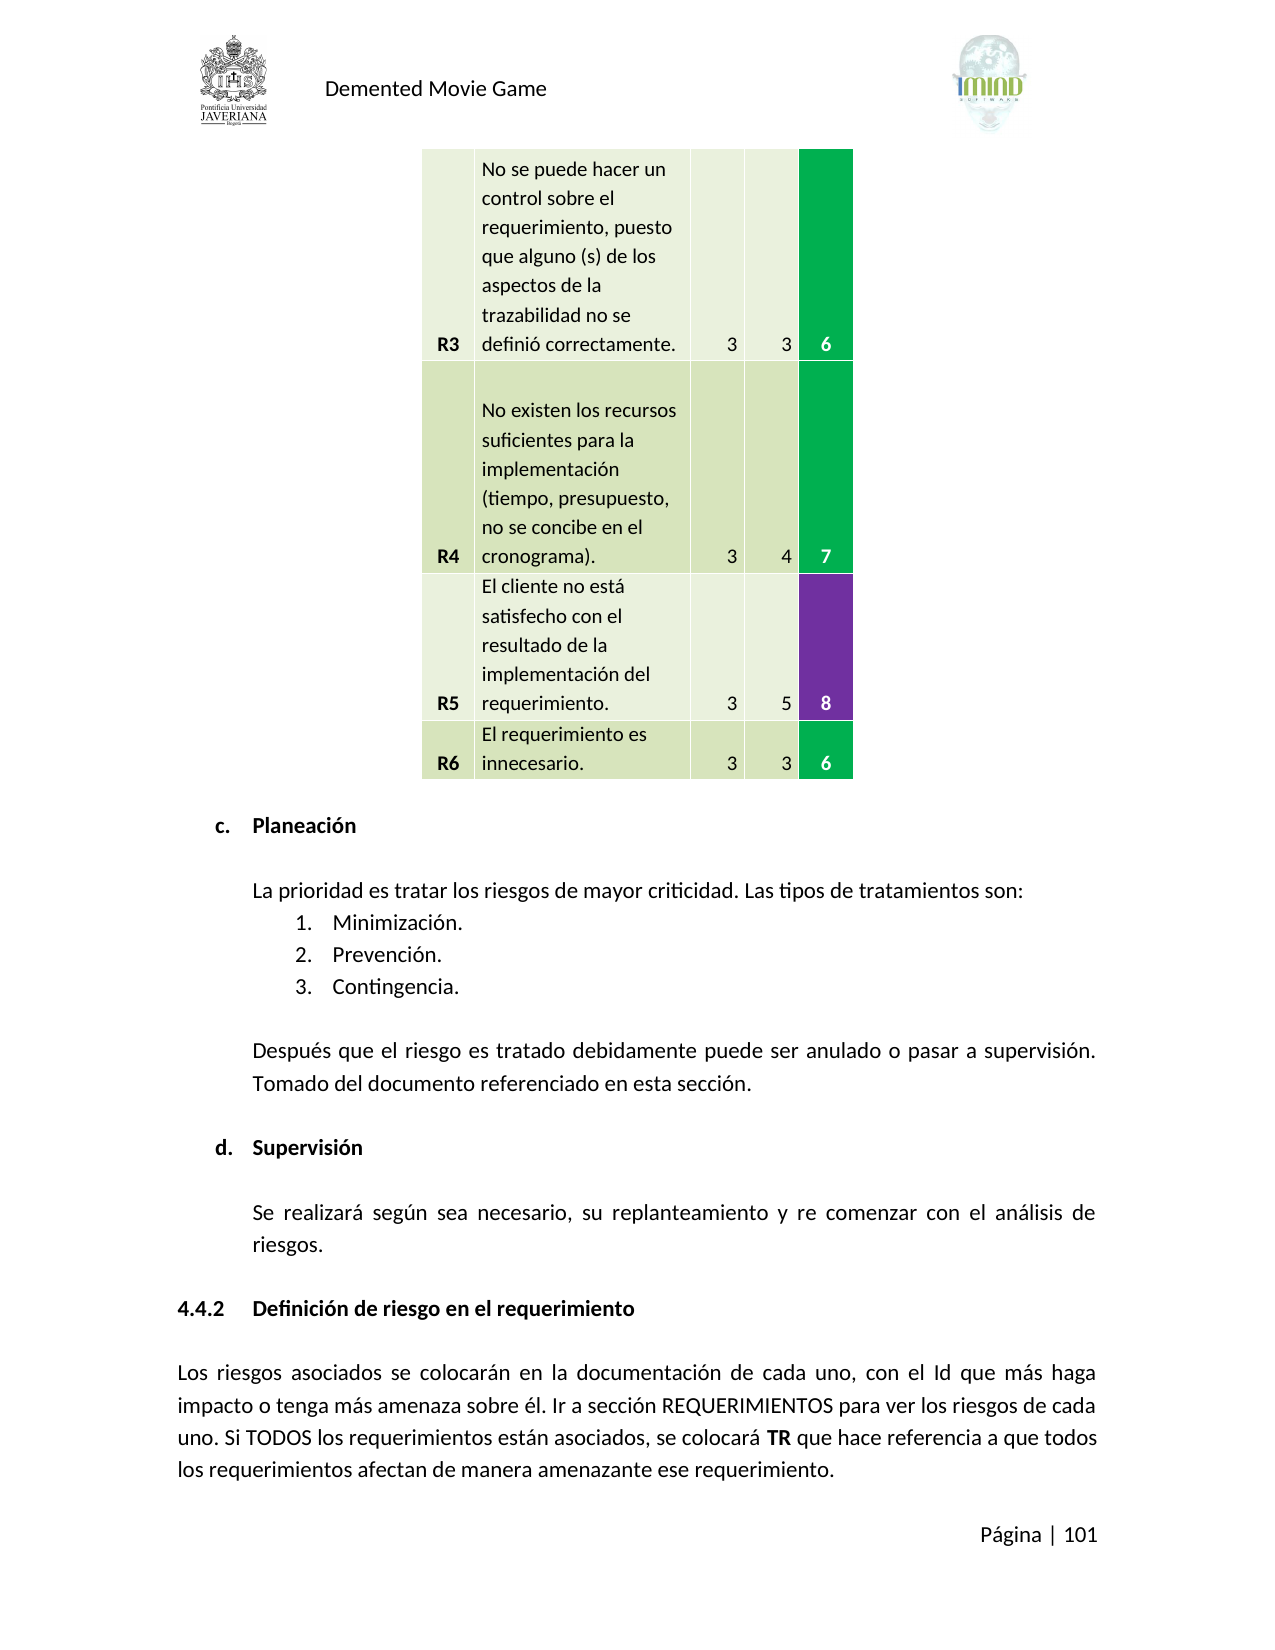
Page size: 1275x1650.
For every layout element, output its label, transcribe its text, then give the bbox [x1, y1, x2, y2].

list La prioridad es tratar los riesgos de mayor criticidad. Las tipos de tratamientos son: [252, 876, 1098, 904]
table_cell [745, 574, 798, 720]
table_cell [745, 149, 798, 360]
picture [200, 35, 267, 126]
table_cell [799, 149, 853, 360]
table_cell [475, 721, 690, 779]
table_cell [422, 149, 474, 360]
list Planeación [215, 811, 1098, 839]
list Contingencia. [295, 972, 1098, 1000]
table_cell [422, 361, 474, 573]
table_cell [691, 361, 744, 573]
list Prevención. [295, 940, 1098, 968]
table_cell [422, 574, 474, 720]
list Definición de riesgo en el requerimiento [177, 1294, 1098, 1322]
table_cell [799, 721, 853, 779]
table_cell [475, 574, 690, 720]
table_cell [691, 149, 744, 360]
picture [951, 35, 1033, 138]
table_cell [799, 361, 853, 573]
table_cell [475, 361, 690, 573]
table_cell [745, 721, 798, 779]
text Los riesgos asociados se colocarán en la documentación de cada uno, con el Id que más haga impacto o tenga más amenaza sobre él. Ir a sección REQUERIMIENTOS para ver los riesgos de cada uno. Si TODOS los requerimientos están asociados, se colocará TR que hace referencia a que todos los requerimientos afectan de manera amenazante ese requerimiento. [177, 1358, 1098, 1483]
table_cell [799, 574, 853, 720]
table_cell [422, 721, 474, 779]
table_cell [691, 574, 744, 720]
list Supervisión [215, 1133, 1098, 1161]
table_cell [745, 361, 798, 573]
list Se realizará según sea necesario, su replanteamiento y re comenzar con el análisis de riesgos. [252, 1198, 1098, 1258]
text Después que el riesgo es tratado debidamente puede ser anulado o pasar a supervisión. Tomado del documento referenciado en esta sección. [252, 1037, 1098, 1097]
list Minimización. [295, 908, 1098, 936]
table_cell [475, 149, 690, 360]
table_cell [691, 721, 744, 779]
